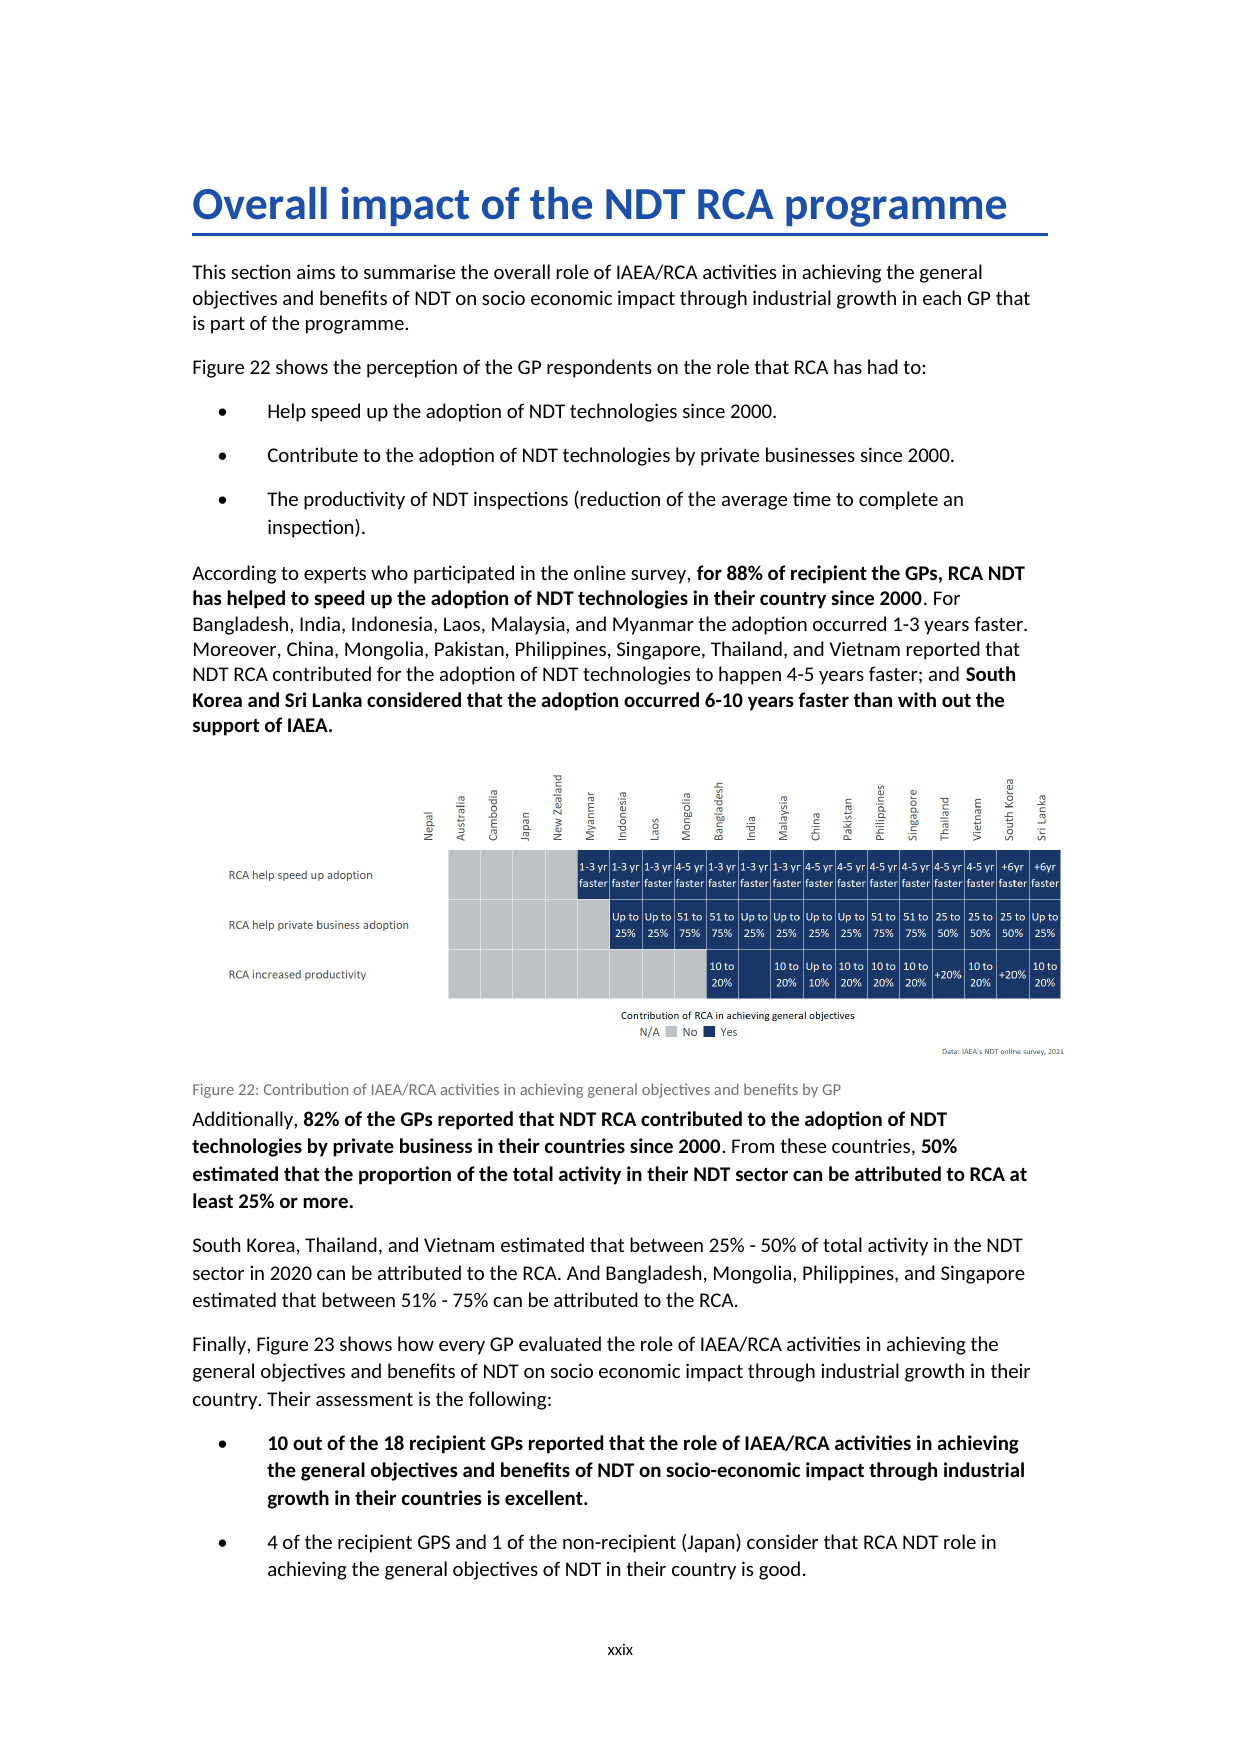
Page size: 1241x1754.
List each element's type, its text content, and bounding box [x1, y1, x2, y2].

subtitle Overall impact of the NDT RCA programme [192, 175, 1048, 233]
list Help speed up the adoption of NDT technologies since 2000. [217, 398, 1048, 424]
text This section aims to summarise the overall role of IAEA/RCA activities in achieving the general objectives and benefits of NDT on socio economic impact through industrial growth in each GP that is part of the programme. [192, 259, 1048, 336]
text Additionally, 82% of the GPs reported that NDT RCA contributed to the adoption of NDT technologies by private business in their countries since 2000. From these countries, 50% estimated that the proportion of the total activity in their NDT sector can be attributed to RCA at least 25% or more. [192, 1106, 1048, 1214]
text Finally, Figure 23 shows how every GP evaluated the role of IAEA/RCA activities in achieving the general objectives and benefits of NDT on socio economic impact through industrial growth in their country. Their assessment is the following: [192, 1331, 1048, 1412]
list 4 of the recipient GPS and 1 of the non-recipient (Japan) consider that RCA NDT role in achieving the general objectives of NDT in their country is good. [217, 1529, 1048, 1582]
text Figure 22: Contribution of IAEA/RCA activities in achieving general objectives and benefits by GP [192, 1080, 1048, 1100]
list Contribute to the adoption of NDT technologies by private businesses since 2000. [217, 442, 1048, 468]
list The productivity of NDT inspections (reduction of the average time to complete an inspection). [217, 486, 1048, 539]
text South Korea, Thailand, and Vietnam estimated that between 25% - 50% of total activity in the NDT sector in 2020 can be attributed to the RCA. And Bangladesh, Mongolia, Philippines, and Singapore estimated that between 51% - 75% can be attributed to the RCA. [192, 1232, 1048, 1313]
picture [210, 756, 1068, 1059]
text According to experts who participated in the online survey, for 88% of recipient the GPs, RCA NDT has helped to speed up the adoption of NDT technologies in their country since 2000. For Bangladesh, India, Indonesia, Laos, Malaysia, and Myanmar the adoption occurred 1-3 years faster. Moreover, China, Mongolia, Pakistan, Philippines, Singapore, Thailand, and Vietnam reported that NDT RCA contributed for the adoption of NDT technologies to happen 4-5 years faster; and South Korea and Sri Lanka considered that the adoption occurred 6-10 years faster than with out the support of IAEA. [192, 560, 1048, 738]
text Figure 22 shows the perception of the GP respondents on the role that RCA has had to: [192, 354, 1048, 380]
list 10 out of the 18 recipient GPs reported that the role of IAEA/RCA activities in achieving the general objectives and benefits of NDT on socio-economic impact through industrial growth in their countries is excellent. [217, 1430, 1048, 1510]
